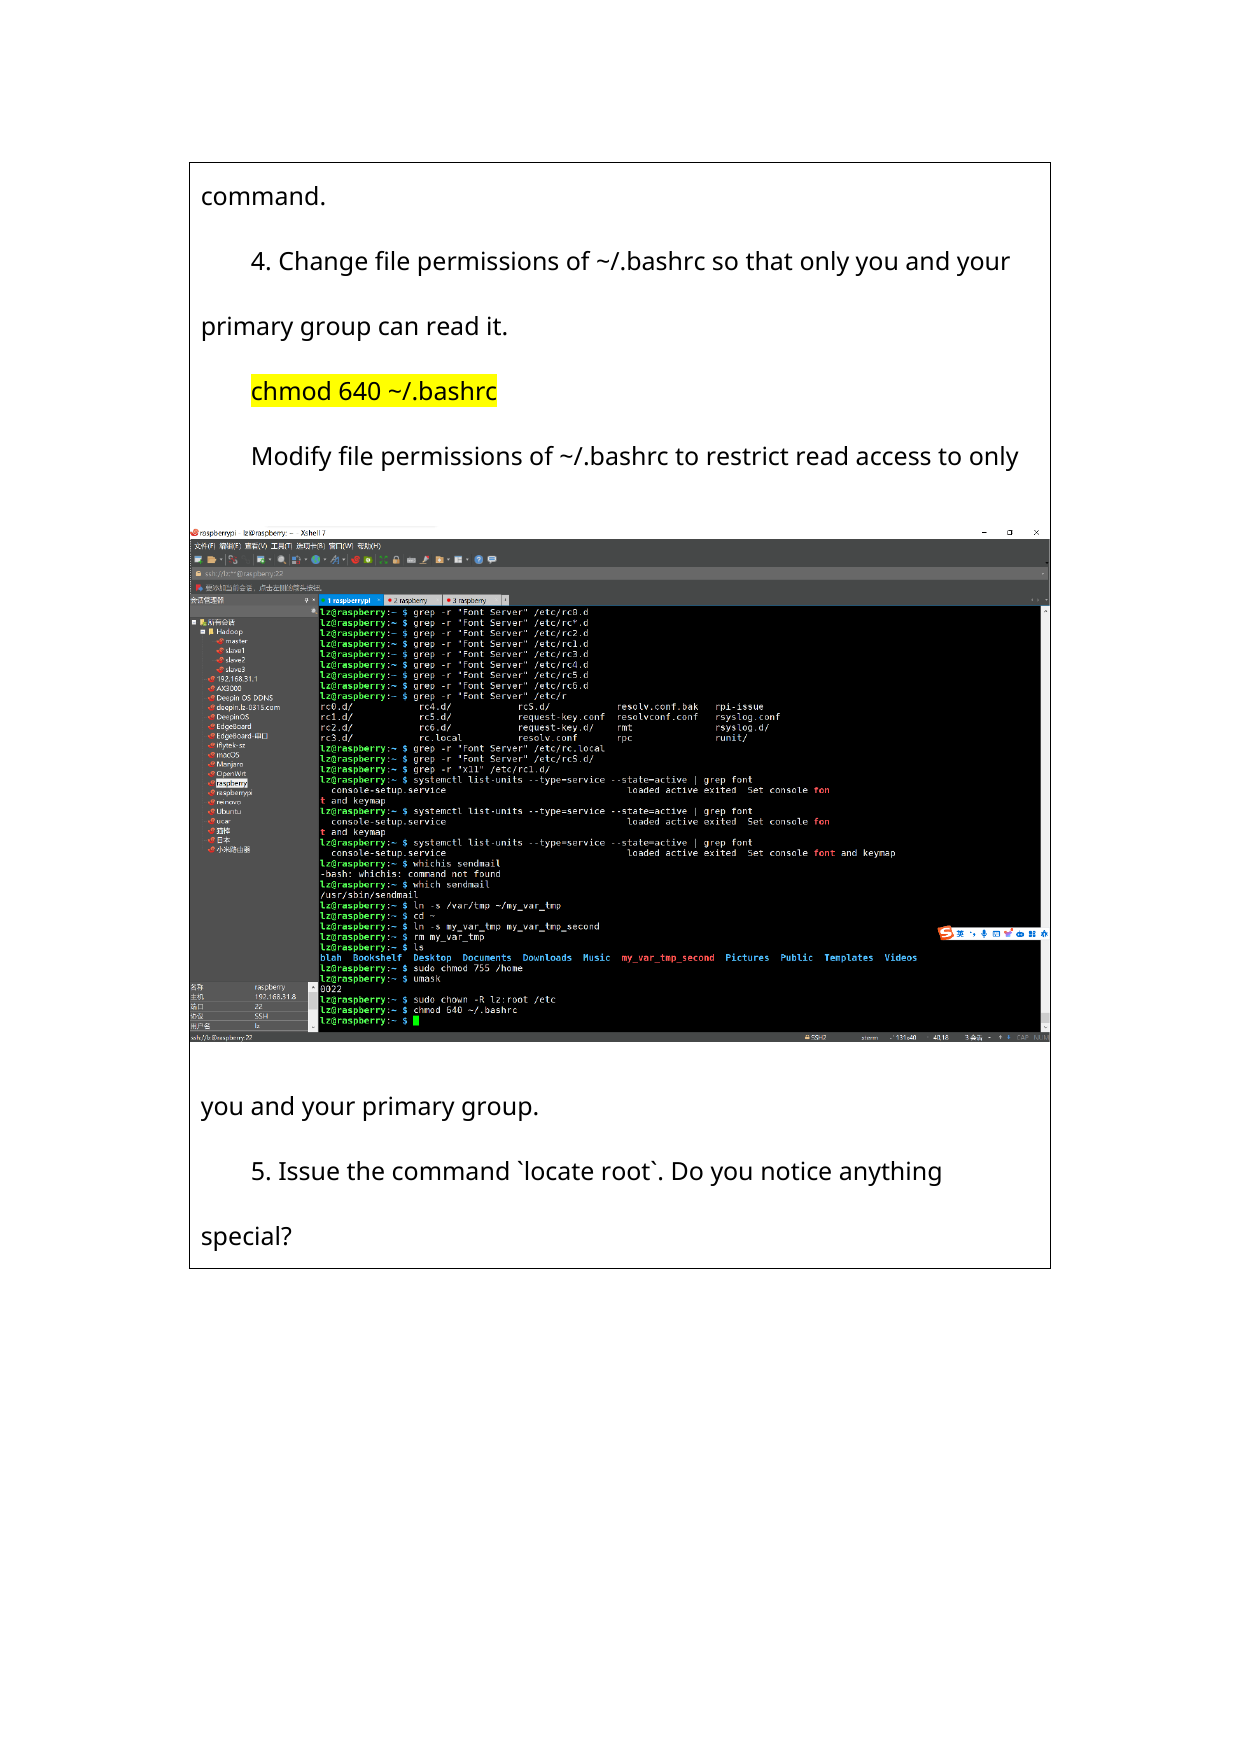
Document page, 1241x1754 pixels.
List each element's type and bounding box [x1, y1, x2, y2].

table_cell [190, 163, 1050, 526]
picture [190, 526, 1050, 1042]
table_cell [190, 1042, 1050, 1268]
